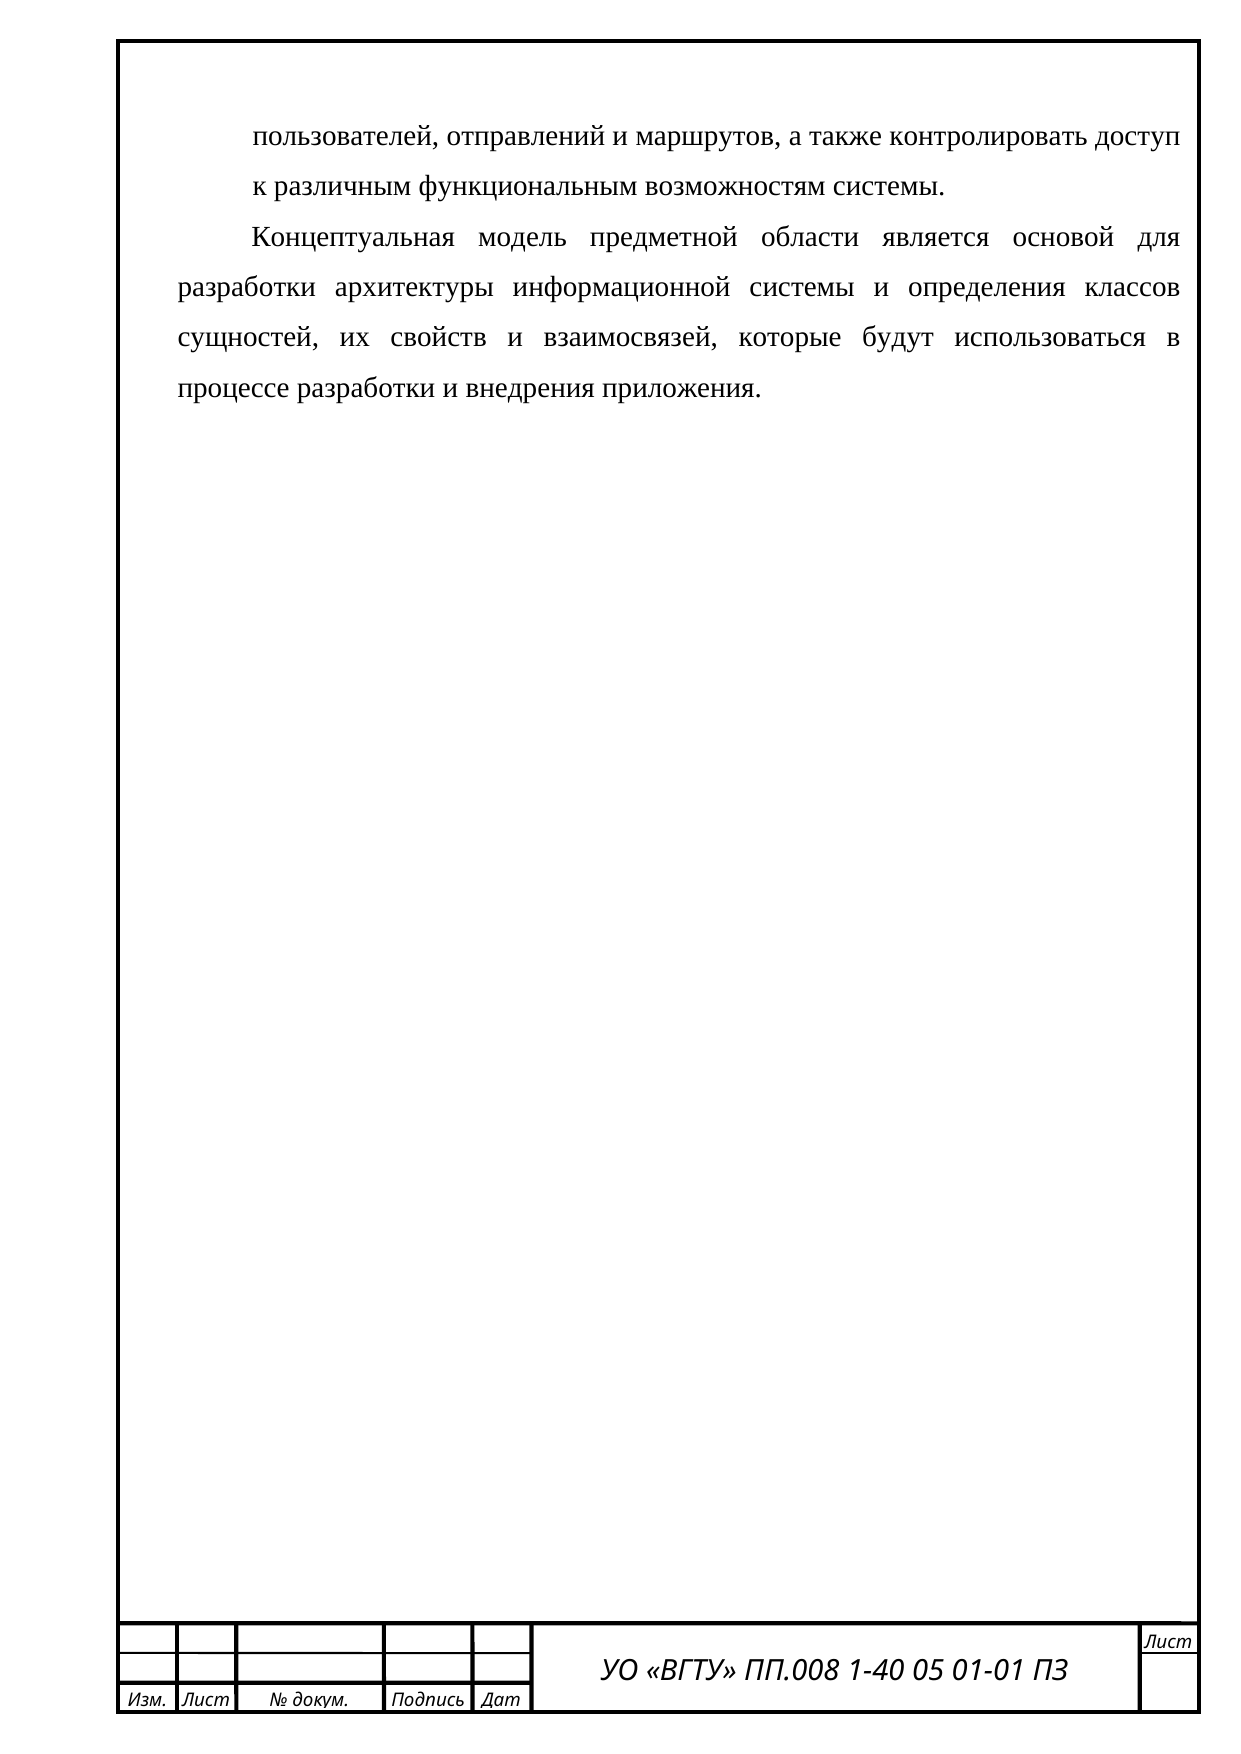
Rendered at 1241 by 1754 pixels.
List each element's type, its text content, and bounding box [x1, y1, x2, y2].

text Концептуальная модель предметной области является основой для разработки архитектуры информационной системы и определения классов сущностей, их свойств и взаимосвязей, которые будут использоваться в процессе разработки и внедрения приложения. [177, 219, 1181, 403]
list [215, 118, 1181, 202]
